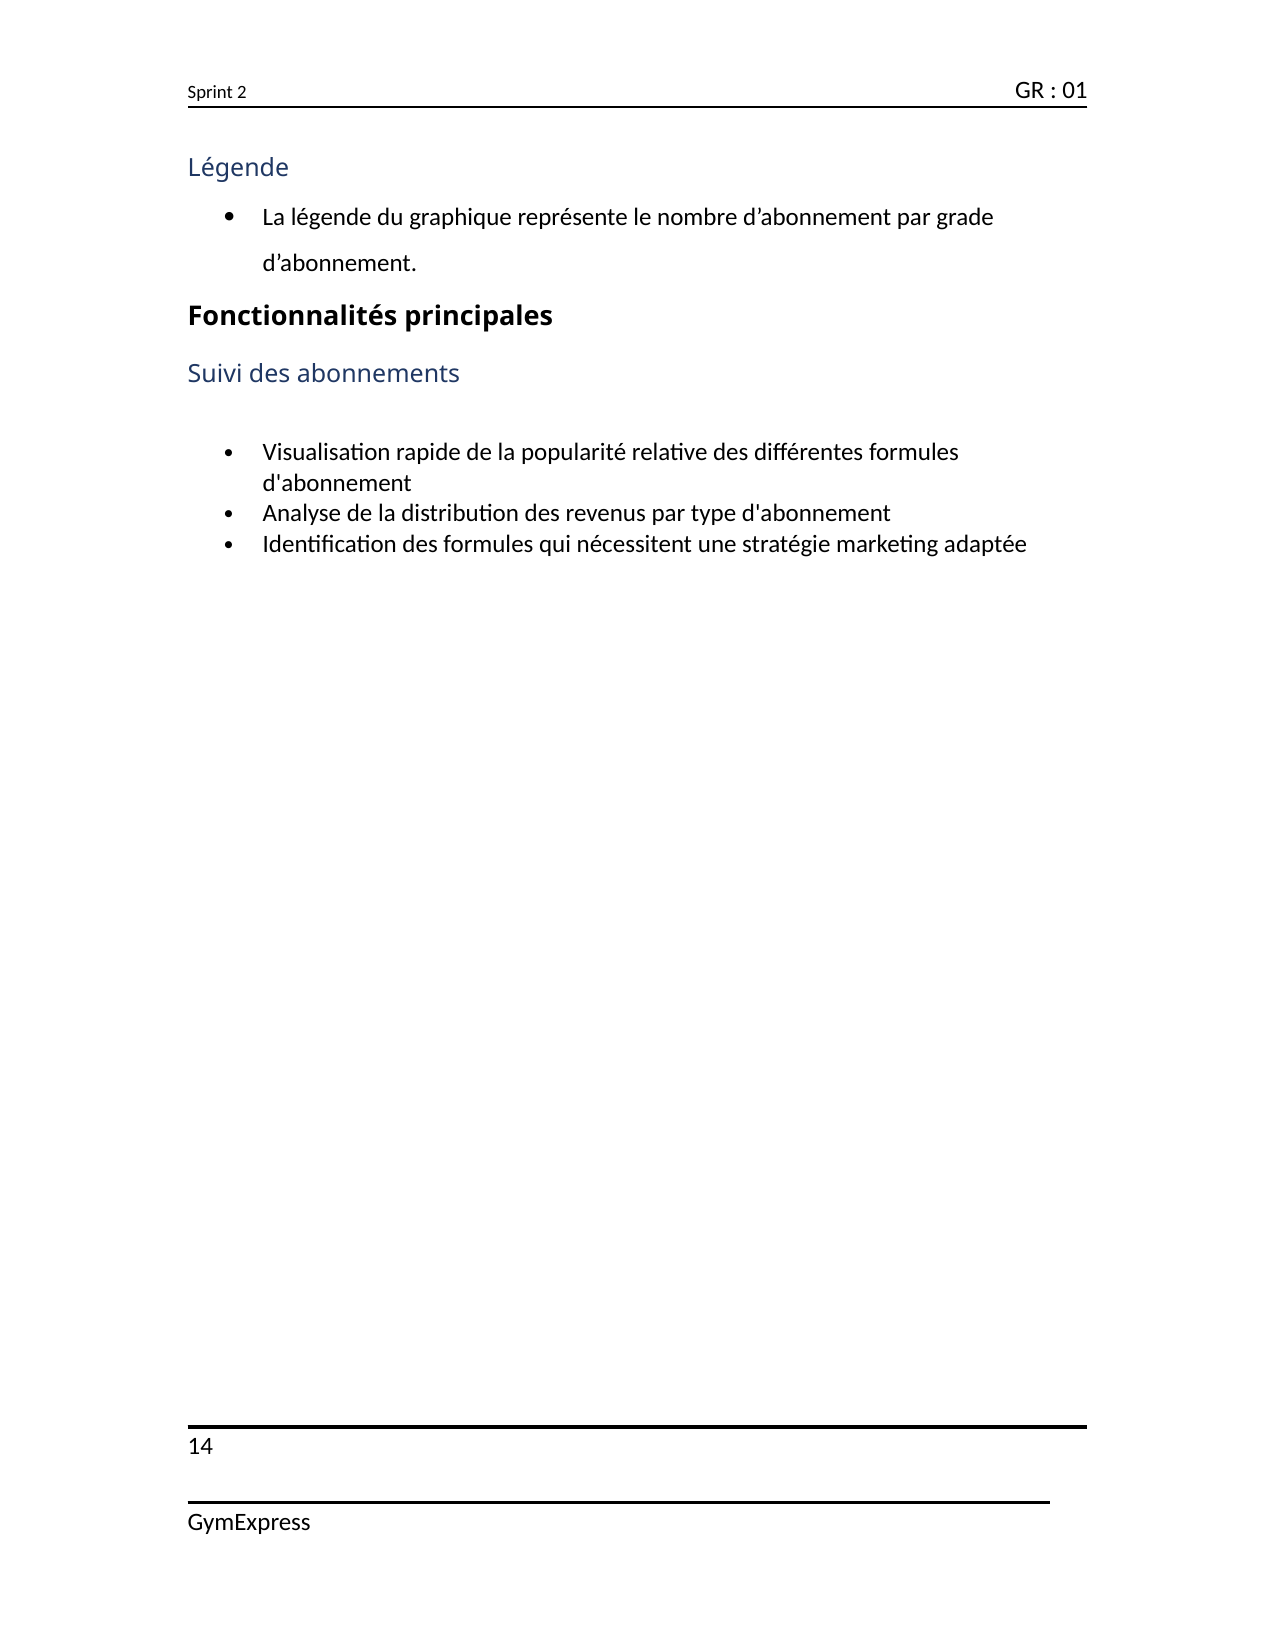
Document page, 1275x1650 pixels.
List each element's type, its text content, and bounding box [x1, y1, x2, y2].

list Analyse de la distribution des revenus par type d'abonnement [225, 497, 1087, 528]
list Visualisation rapide de la popularité relative des différentes formules d'abonnement [225, 436, 1087, 497]
subtitle Légende [187, 150, 1087, 184]
list La légende du graphique représente le nombre d’abonnement par grade d’abonnement. [225, 201, 1087, 277]
subtitle Suivi des abonnements [187, 356, 1087, 390]
list Identification des formules qui nécessitent une stratégie marketing adaptée [225, 528, 1087, 558]
subtitle Fonctionnalités principales [187, 297, 1087, 333]
